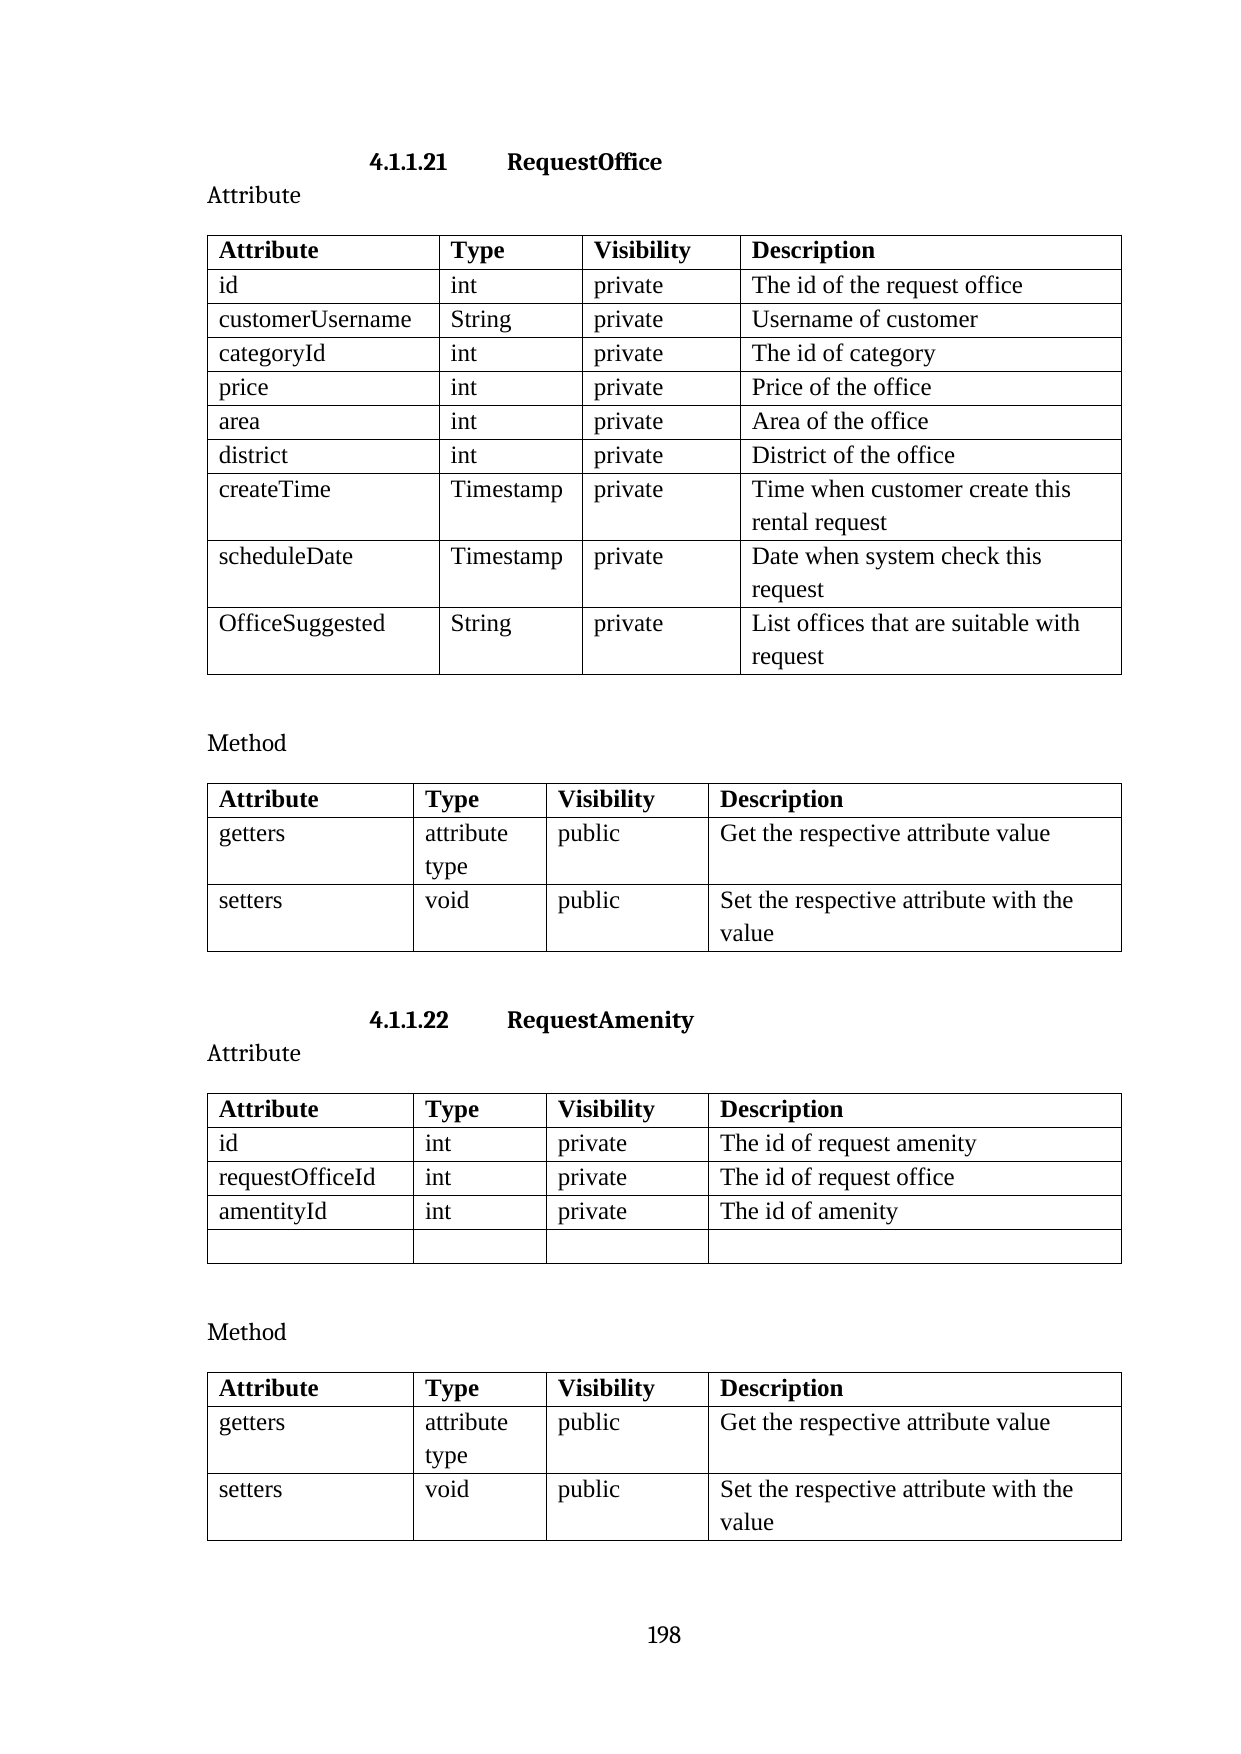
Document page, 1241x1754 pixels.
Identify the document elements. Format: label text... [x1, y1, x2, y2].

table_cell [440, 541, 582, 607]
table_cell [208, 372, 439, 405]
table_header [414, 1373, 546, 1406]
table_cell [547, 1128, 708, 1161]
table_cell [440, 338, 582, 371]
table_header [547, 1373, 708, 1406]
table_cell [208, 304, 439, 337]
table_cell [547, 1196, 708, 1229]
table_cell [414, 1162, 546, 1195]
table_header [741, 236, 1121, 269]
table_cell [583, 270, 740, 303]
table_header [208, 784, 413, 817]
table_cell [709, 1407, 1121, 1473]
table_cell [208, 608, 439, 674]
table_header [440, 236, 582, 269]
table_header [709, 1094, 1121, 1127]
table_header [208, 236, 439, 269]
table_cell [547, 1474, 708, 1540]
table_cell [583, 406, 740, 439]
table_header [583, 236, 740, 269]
text Attribute [207, 181, 1122, 209]
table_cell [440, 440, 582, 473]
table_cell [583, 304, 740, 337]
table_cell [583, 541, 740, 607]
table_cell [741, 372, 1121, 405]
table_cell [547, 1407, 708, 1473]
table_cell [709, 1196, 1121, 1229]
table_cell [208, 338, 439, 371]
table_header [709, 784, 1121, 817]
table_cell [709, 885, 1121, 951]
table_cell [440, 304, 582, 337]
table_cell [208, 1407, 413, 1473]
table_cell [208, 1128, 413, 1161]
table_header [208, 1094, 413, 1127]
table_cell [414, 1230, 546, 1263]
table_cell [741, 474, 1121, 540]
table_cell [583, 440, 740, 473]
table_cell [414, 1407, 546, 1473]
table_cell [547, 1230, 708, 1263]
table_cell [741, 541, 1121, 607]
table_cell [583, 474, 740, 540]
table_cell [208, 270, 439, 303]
text Method [207, 729, 1122, 758]
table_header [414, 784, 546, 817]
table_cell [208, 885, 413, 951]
text Attribute [207, 1039, 1122, 1068]
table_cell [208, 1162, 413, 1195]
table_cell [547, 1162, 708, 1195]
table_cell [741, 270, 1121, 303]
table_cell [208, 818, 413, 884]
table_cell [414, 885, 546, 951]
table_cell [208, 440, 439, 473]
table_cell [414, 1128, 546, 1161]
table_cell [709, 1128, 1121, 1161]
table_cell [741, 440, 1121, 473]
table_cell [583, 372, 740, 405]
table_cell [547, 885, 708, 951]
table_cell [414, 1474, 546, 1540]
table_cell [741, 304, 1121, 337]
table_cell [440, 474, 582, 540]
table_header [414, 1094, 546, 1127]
subtitle RequestAmenity [369, 1006, 1122, 1035]
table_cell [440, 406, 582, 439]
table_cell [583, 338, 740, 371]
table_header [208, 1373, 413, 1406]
subtitle RequestOffice [369, 148, 1122, 176]
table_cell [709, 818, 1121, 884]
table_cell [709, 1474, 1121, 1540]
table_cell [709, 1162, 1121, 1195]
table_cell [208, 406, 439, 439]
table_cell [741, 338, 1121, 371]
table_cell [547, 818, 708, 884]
text Method [207, 1318, 1122, 1347]
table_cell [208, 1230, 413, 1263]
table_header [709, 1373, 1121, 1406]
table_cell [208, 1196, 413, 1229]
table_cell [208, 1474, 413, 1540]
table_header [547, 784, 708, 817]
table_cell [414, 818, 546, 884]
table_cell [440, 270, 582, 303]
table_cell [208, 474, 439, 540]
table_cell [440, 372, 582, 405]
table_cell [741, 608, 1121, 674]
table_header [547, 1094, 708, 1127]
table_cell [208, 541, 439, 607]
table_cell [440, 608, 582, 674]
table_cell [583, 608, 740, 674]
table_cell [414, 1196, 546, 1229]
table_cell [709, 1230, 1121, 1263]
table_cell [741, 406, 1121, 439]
